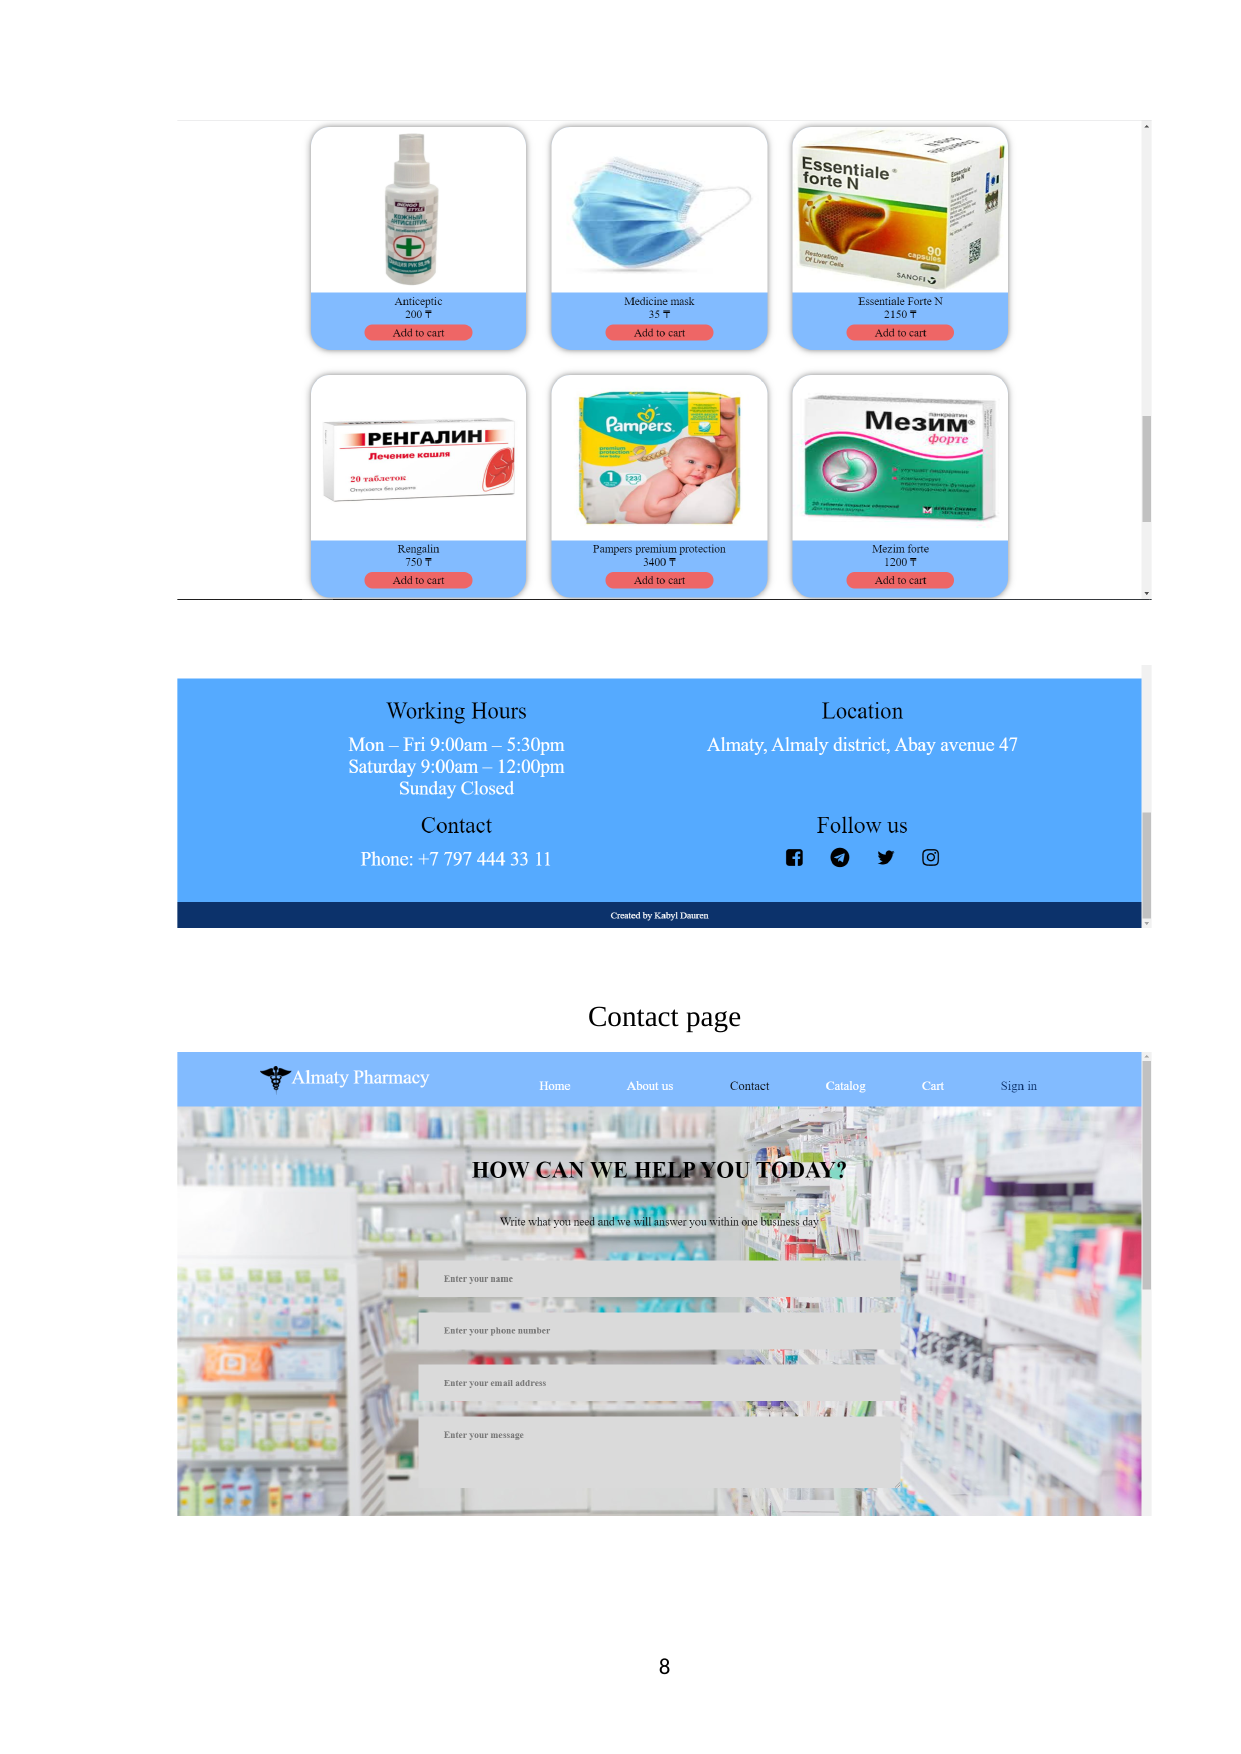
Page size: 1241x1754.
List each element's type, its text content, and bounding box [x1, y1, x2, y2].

picture [177, 118, 1152, 600]
picture [177, 1052, 1152, 1516]
picture [177, 665, 1152, 928]
text Contact page [177, 999, 1152, 1033]
